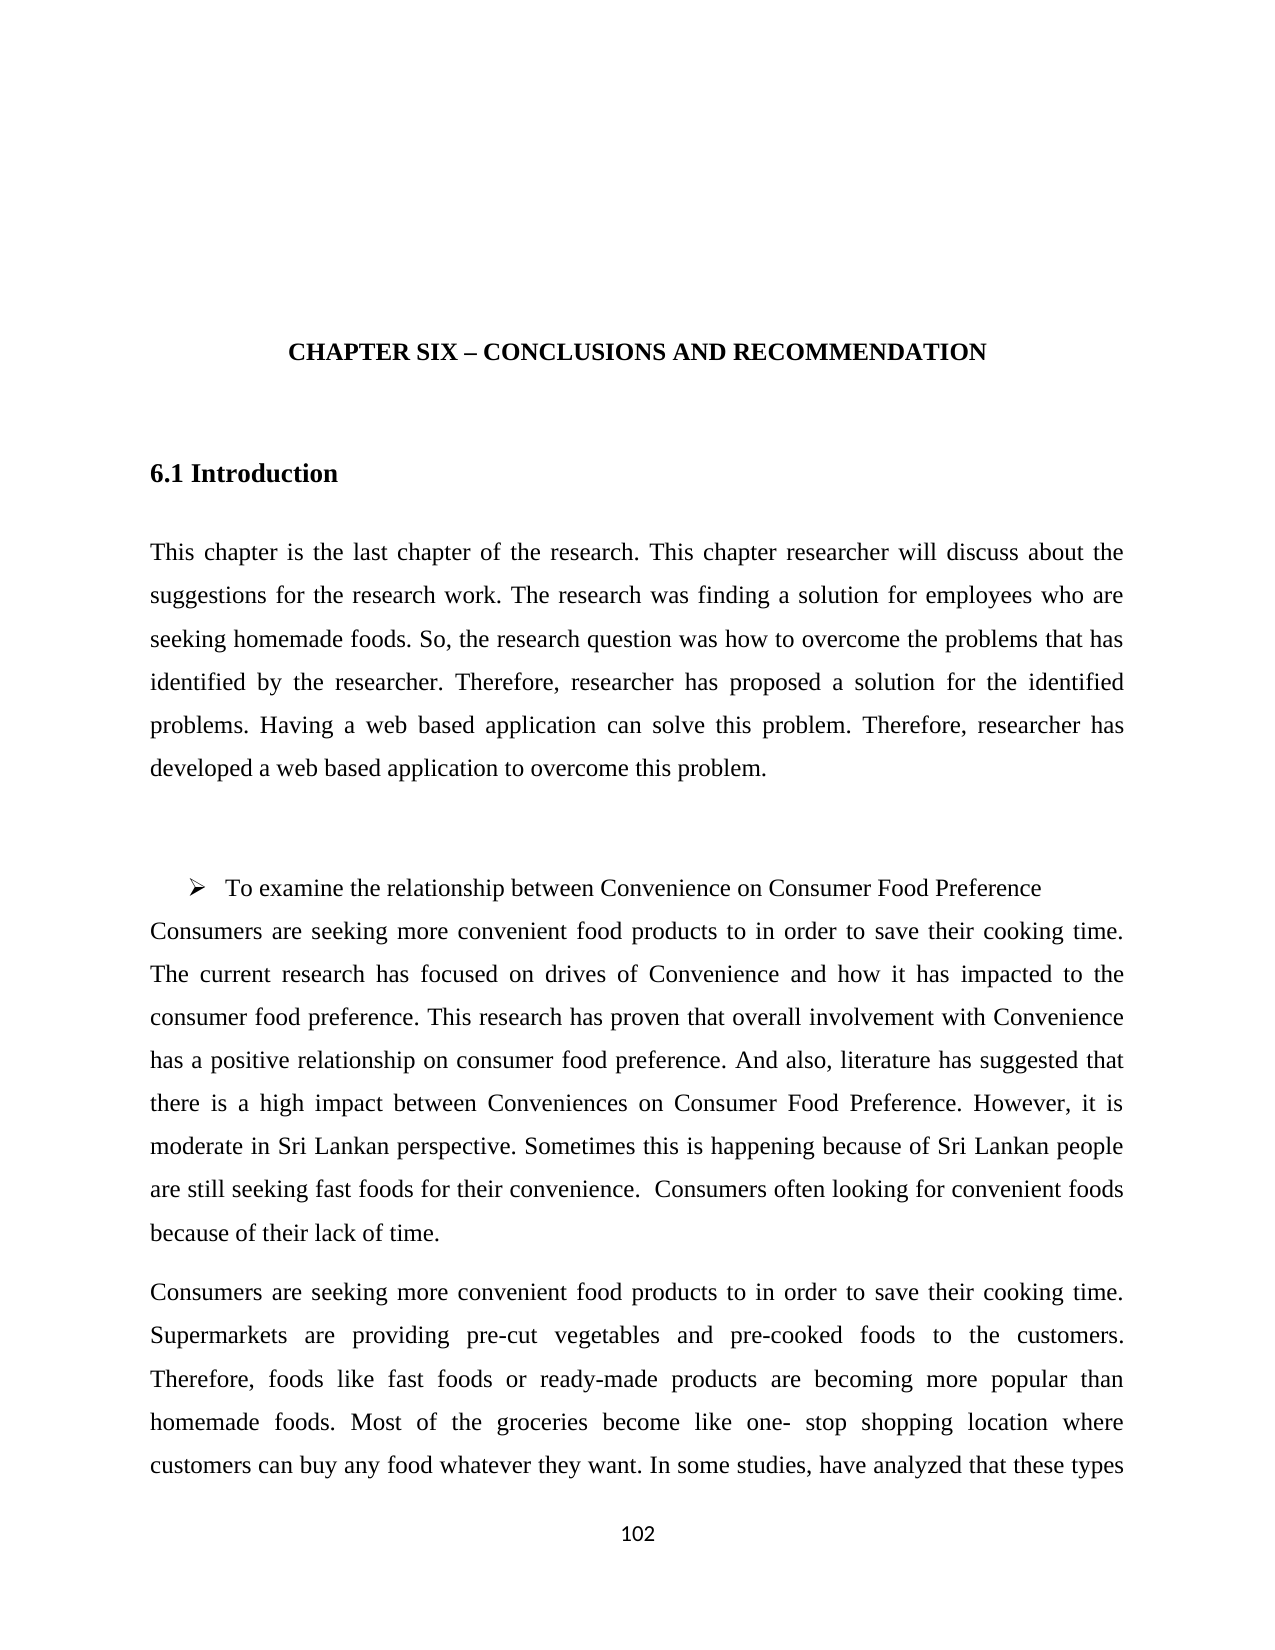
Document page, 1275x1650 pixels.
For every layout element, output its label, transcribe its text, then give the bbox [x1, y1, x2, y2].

text This chapter is the last chapter of the research. This chapter researcher will discuss about the suggestions for the research work. The research was finding a solution for employees who are seeking homemade foods. So, the research question was how to overcome the problems that has identified by the researcher. Therefore, researcher has proposed a solution for the identified problems. Having a web based application can solve this problem. Therefore, researcher has developed a web based application to overcome this problem. [150, 537, 1125, 782]
list To examine the relationship between Convenience on Consumer Food Preference [187, 873, 1125, 901]
text 6.1 Introduction [150, 457, 1125, 488]
text Consumers are seeking more convenient food products to in order to save their cooking time. The current research has focused on drives of Convenience and how it has impacted to the consumer food preference. This research has proven that overall involvement with Convenience has a positive relationship on consumer food preference. And also, literature has suggested that there is a high impact between Conveniences on Consumer Food Preference. However, it is moderate in Sri Lankan perspective. Sometimes this is happening because of Sri Lankan people are still seeking fast foods for their convenience. Consumers often looking for convenient foods because of their lack of time. [150, 916, 1125, 1246]
text CHAPTER SIX – CONCLUSIONS AND RECOMMENDATION [150, 337, 1125, 366]
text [150, 1277, 1125, 1479]
